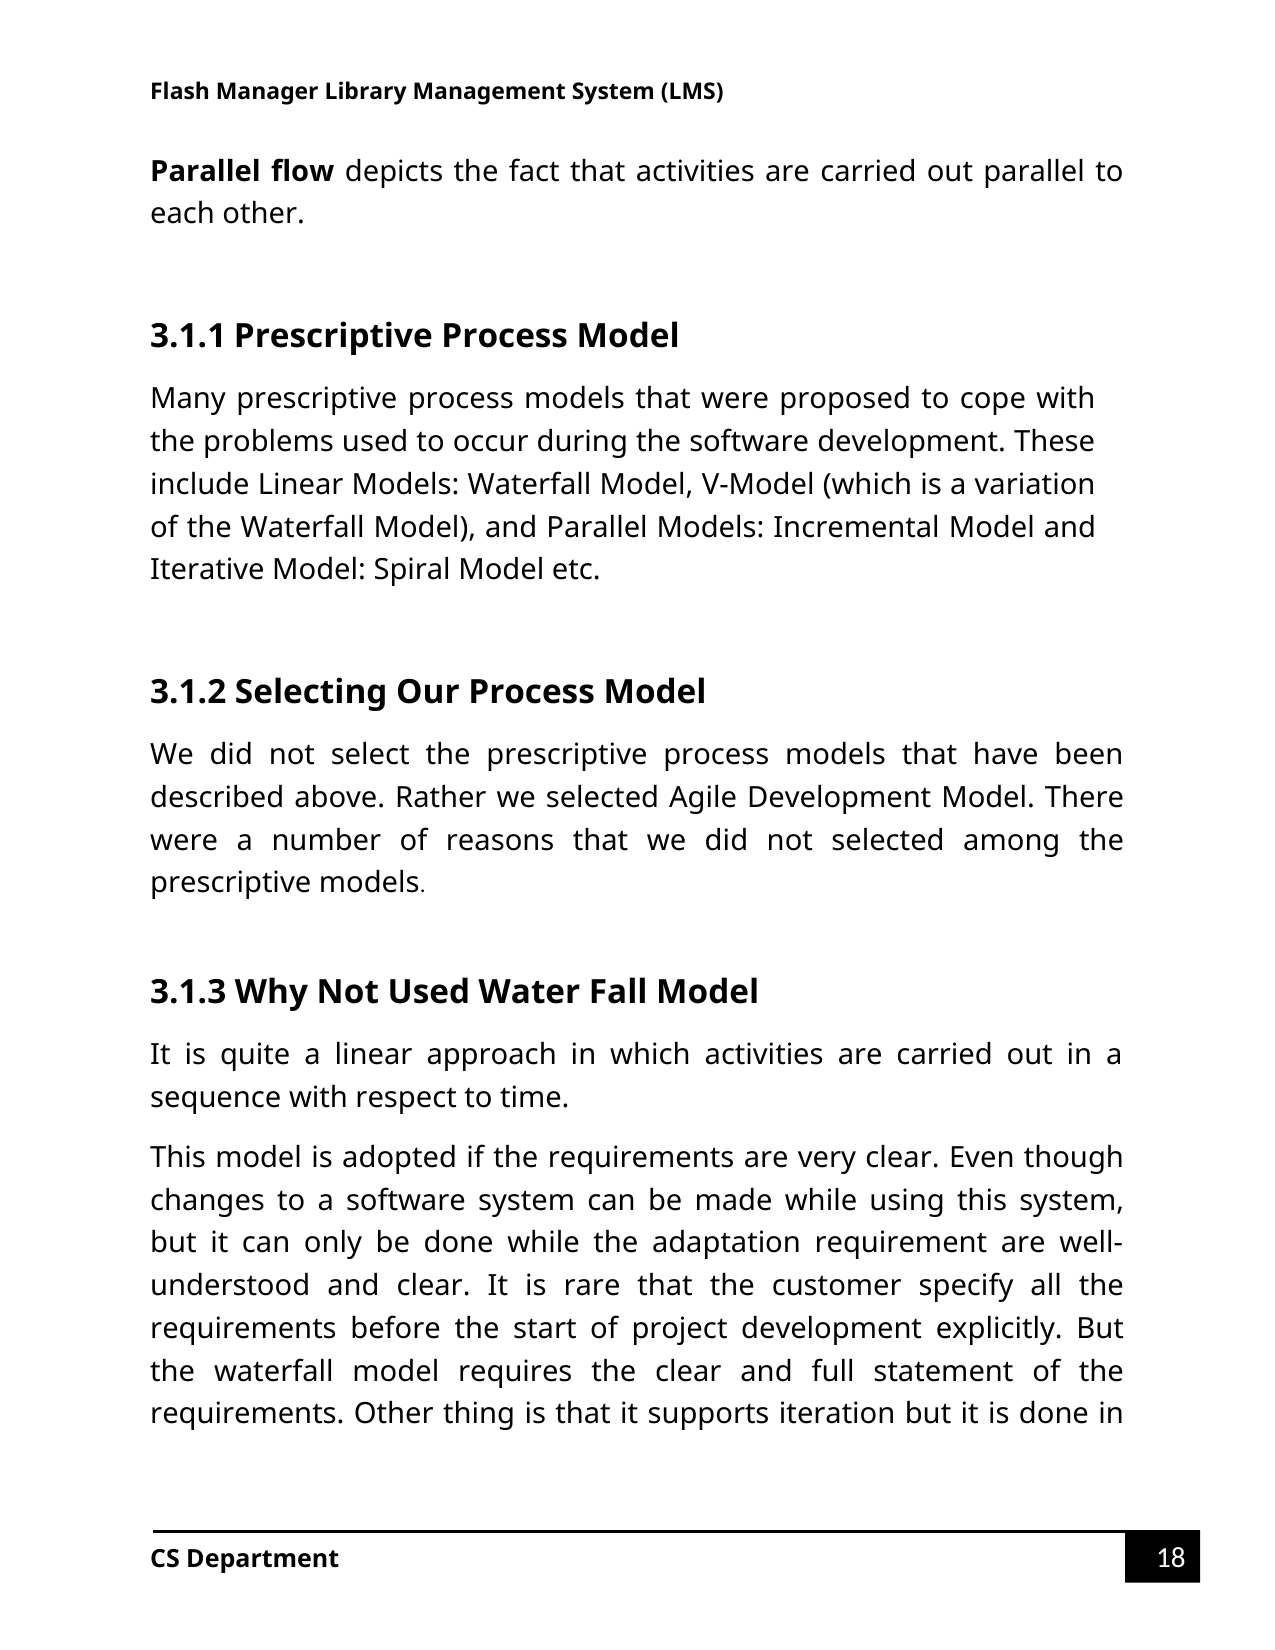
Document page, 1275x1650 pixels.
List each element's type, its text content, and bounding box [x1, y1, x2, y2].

text 3.1.2 Selecting Our Process Model [150, 668, 1125, 713]
text We did not select the prescriptive process models that have been described above. Rather we selected Agile Development Model. There were a number of reasons that we did not selected among the prescriptive models. [150, 733, 1125, 901]
text 3.1.1 Prescriptive Process Model [150, 312, 1125, 357]
text Parallel flow depicts the fact that activities are carried out parallel to each other. [150, 150, 1125, 232]
text 3.1.3 Why Not Used Water Fall Model [150, 968, 1125, 1013]
text It is quite a linear approach in which activities are carried out in a sequence with respect to time. [150, 1034, 1125, 1116]
text Many prescriptive process models that were proposed to cope with the problems used to occur during the software development. These include Linear Models: Waterfall Model, V-Model (which is a variation of the Waterfall Model), and Parallel Models: Incremental Model and Iterative Model: Spiral Model etc. [150, 377, 1097, 588]
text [150, 1136, 1125, 1432]
